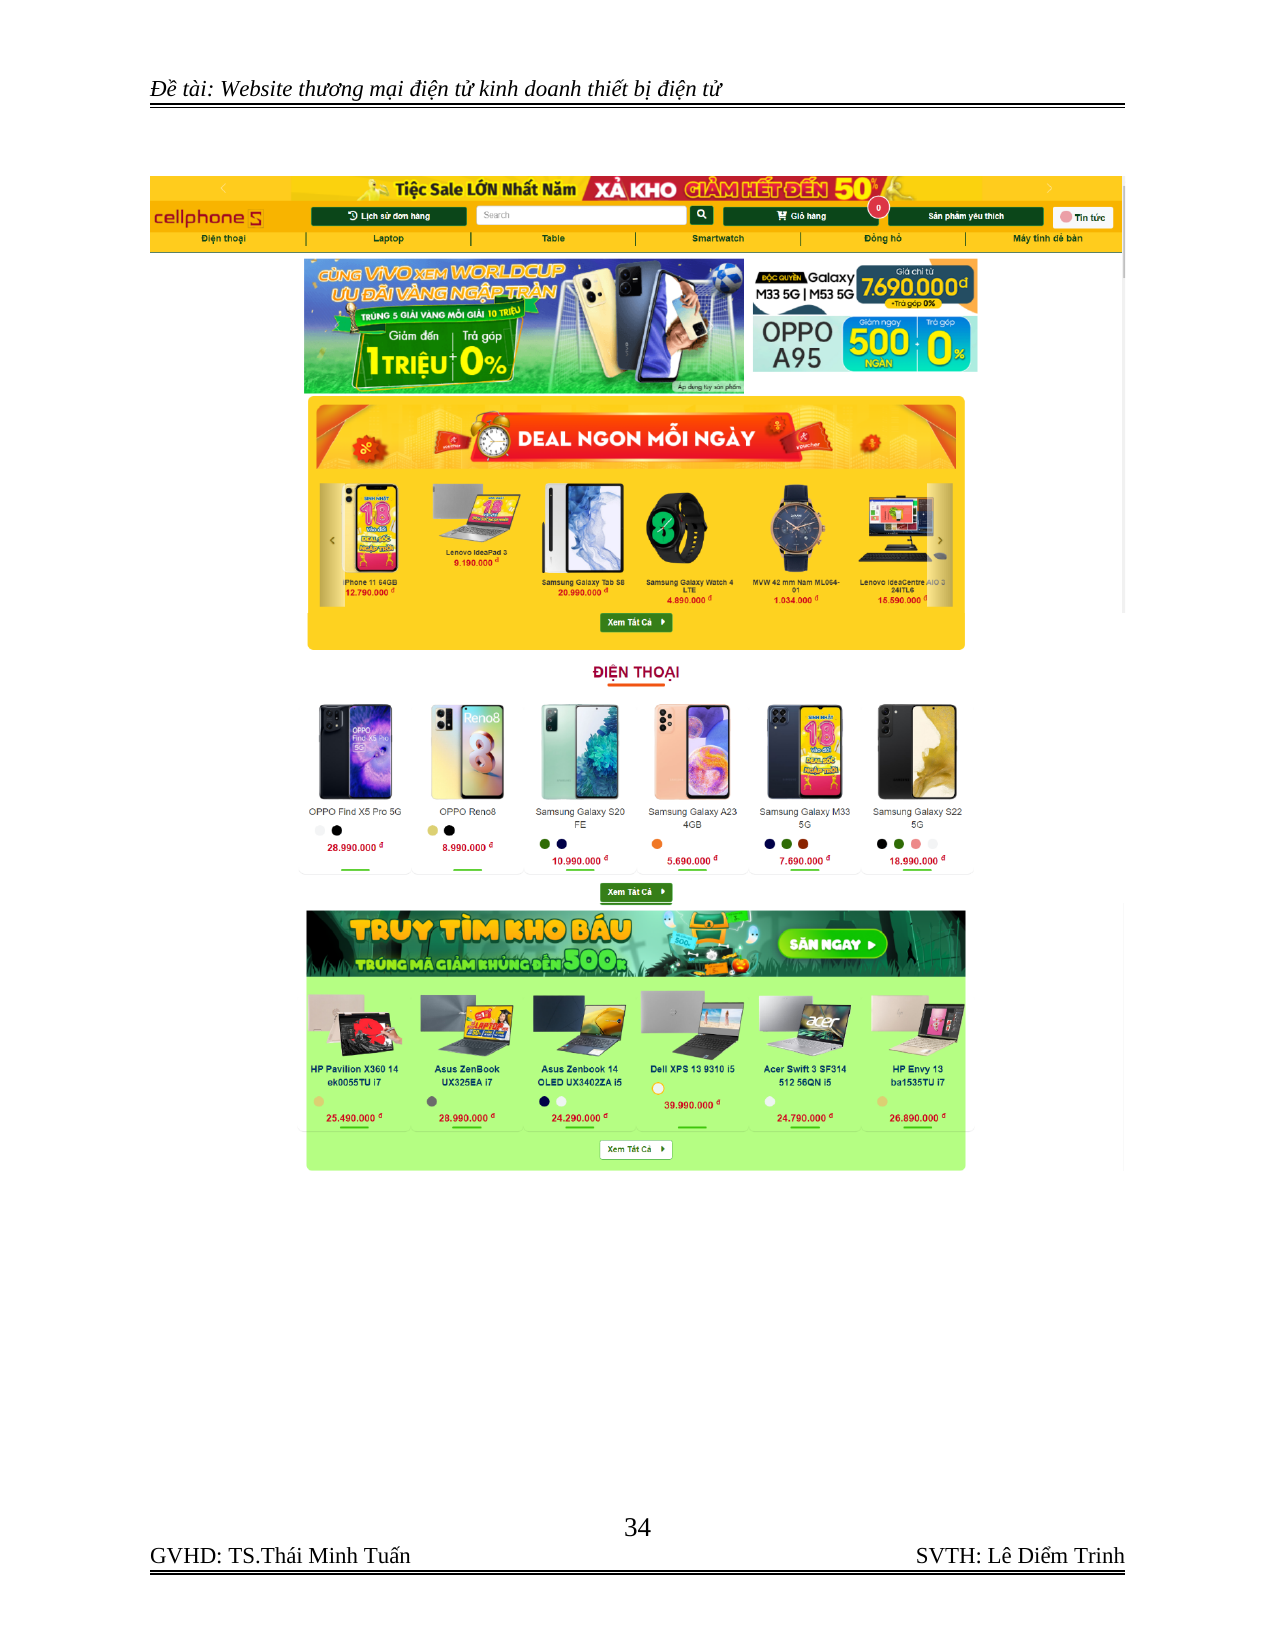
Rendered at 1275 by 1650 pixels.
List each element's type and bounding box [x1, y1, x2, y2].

picture [148, 176, 1125, 1171]
